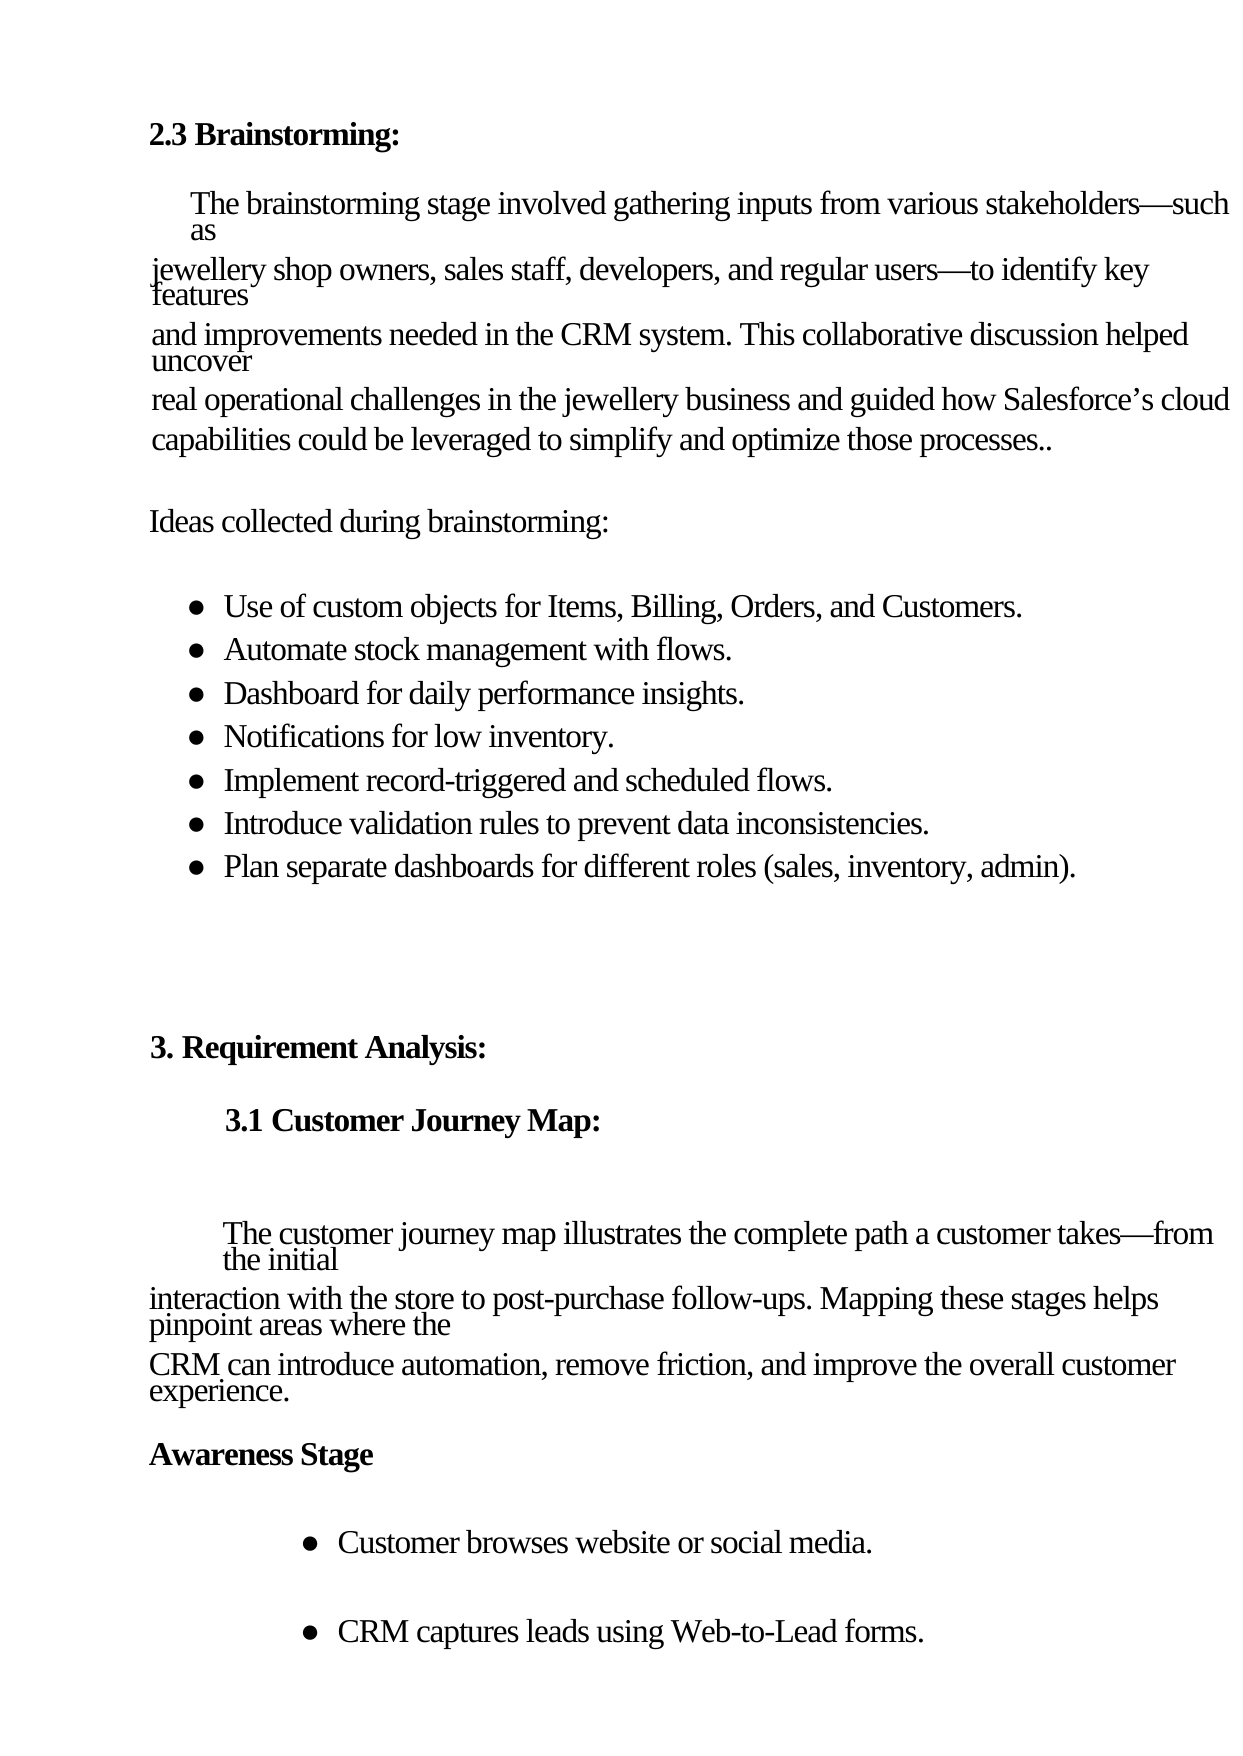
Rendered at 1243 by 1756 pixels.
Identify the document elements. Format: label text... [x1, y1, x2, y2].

text Ideas collected during brainstorming: [148, 510, 1243, 538]
text ● CRM captures leads using Web-to-Lead forms. [300, 1622, 1243, 1647]
text ● Plan separate dashboards for different roles (sales, inventory, admin). [768, 857, 1064, 882]
text The brainstorming stage involved gathering inputs from various stakeholders—such as [190, 194, 1243, 246]
text ● Plan separate dashboards for different roles (sales, inventory, admin). [186, 857, 769, 882]
text and improvements needed in the CRM system. This collaborative discussion helped uncover [151, 324, 1243, 376]
text ● Automate stock management with flows. [186, 640, 1243, 666]
text ● Plan separate dashboards for different roles (sales, inventory, admin). [1063, 857, 1243, 882]
text ● Use of custom objects for Items, Billing, Orders, and Customers. [186, 597, 1243, 622]
text ● Notifications for low inventory. [186, 727, 1243, 753]
text Awareness Stage [148, 1445, 1243, 1471]
text 3.1 Customer Journey Map: [225, 1109, 1243, 1137]
text ● Customer browses website or social media. [300, 1533, 1243, 1559]
text ● Implement record-triggered and scheduled flows. [186, 771, 1243, 796]
text interaction with the store to post-purchase follow-ups. Mapping these stages helps pinpoint areas where the [148, 1289, 1243, 1341]
text capabilities could be leveraged to simplify and optimize those processes.. [151, 429, 1243, 455]
text ● Dashboard for daily performance insights. [186, 684, 1243, 709]
text CRM can introduce automation, remove friction, and improve the overall customer experience. [148, 1354, 1243, 1406]
text The customer journey map illustrates the complete path a customer takes—from the initial [222, 1224, 1243, 1276]
text real operational challenges in the jewellery business and guided how Salesforce’s cloud [151, 390, 1243, 416]
text 3. Requirement Analysis: [150, 1031, 1243, 1066]
text jewellery shop owners, sales staff, developers, and regular users—to identify key features [151, 259, 1243, 311]
text ● Introduce validation rules to prevent data inconsistencies. [186, 814, 1243, 840]
text 2.3 Brainstorming: [148, 123, 1243, 151]
